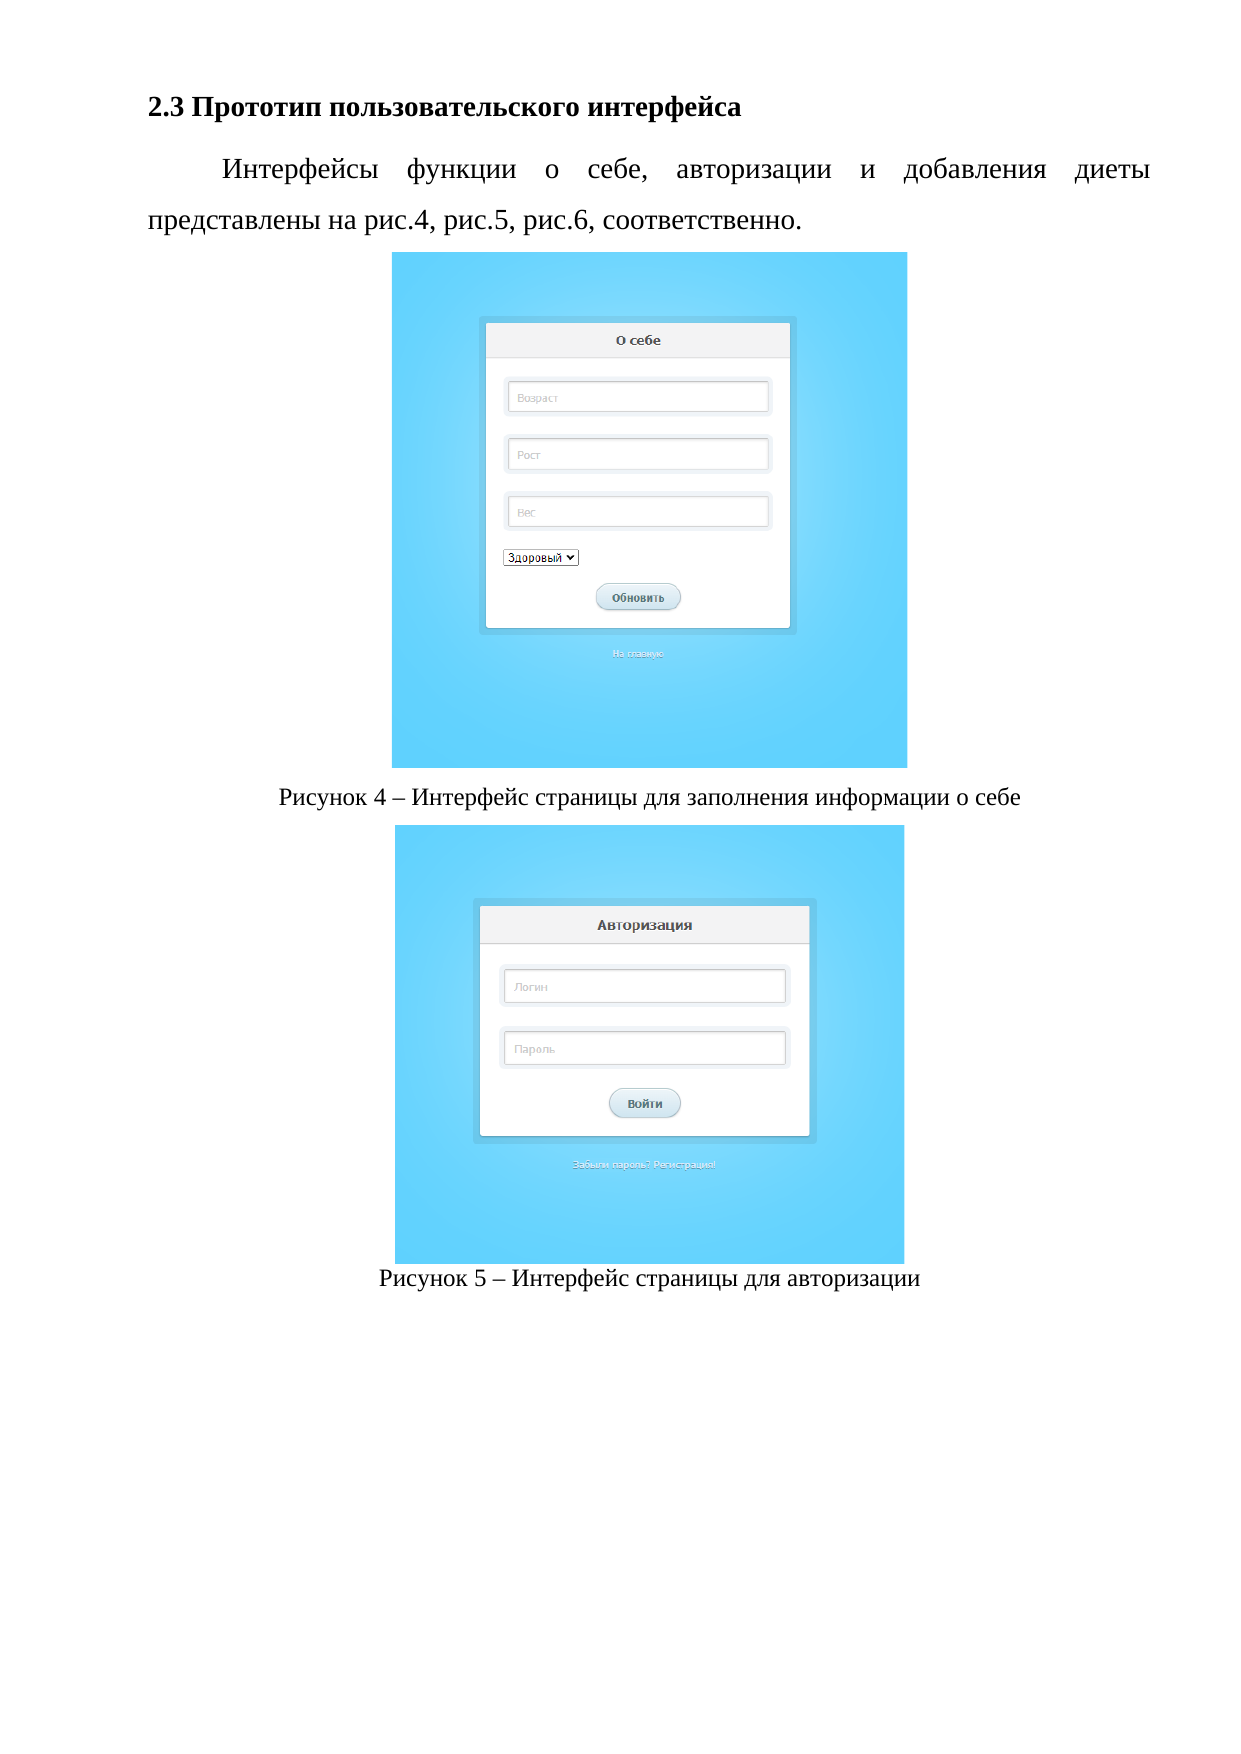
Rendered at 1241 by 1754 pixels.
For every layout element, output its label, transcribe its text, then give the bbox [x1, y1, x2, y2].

picture [395, 825, 905, 1264]
text Интерфейсы функции о себе, авторизации и добавления диеты представлены на рис.4, рис.5, рис.6, соответственно. [148, 151, 1152, 235]
text Рисунок 4 – Интерфейс страницы для заполнения информации о себе [148, 782, 1152, 811]
text Рисунок 5 – Интерфейс страницы для авторизации [148, 1263, 1152, 1292]
subtitle 2.3 Прототип пользовательского интерфейса [148, 89, 1152, 122]
picture [391, 252, 908, 768]
